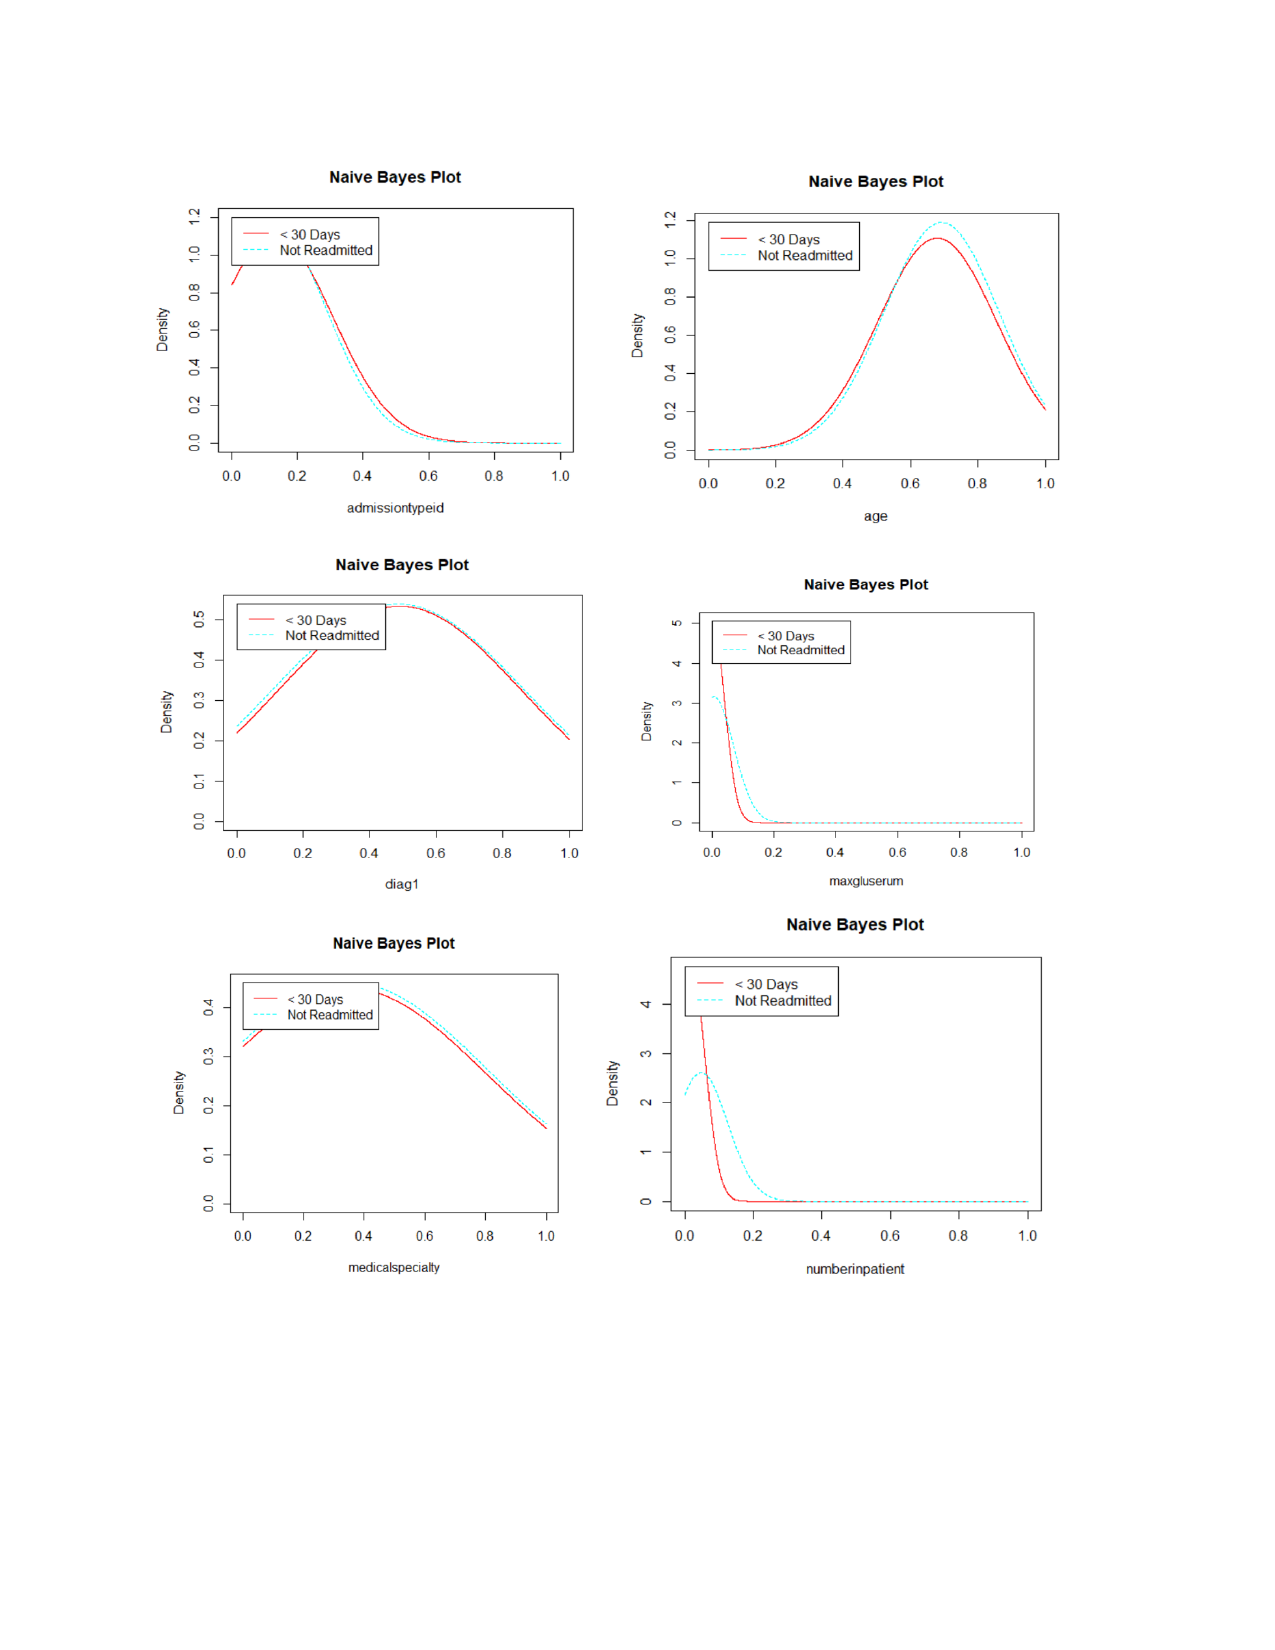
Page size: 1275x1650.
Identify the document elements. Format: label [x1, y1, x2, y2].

picture [150, 912, 1081, 1289]
picture [150, 547, 1085, 894]
picture [150, 150, 1099, 529]
